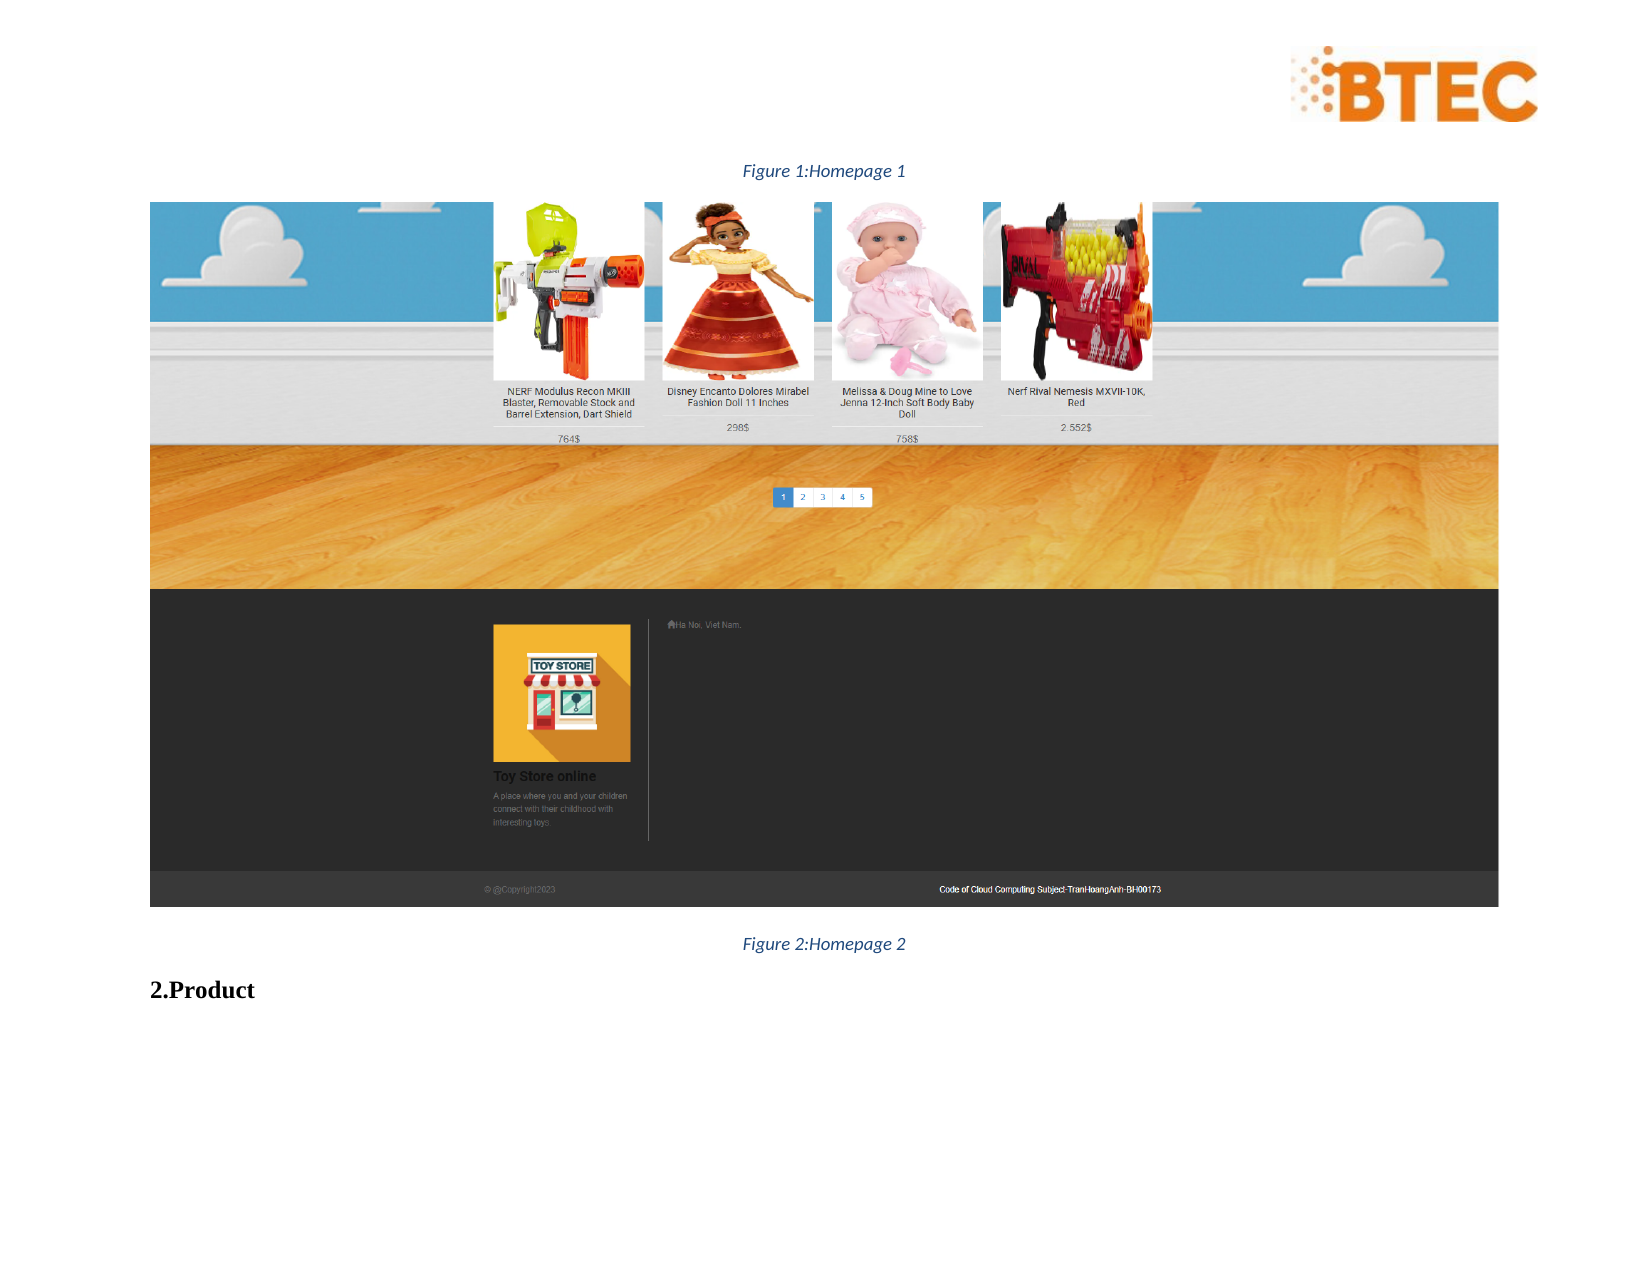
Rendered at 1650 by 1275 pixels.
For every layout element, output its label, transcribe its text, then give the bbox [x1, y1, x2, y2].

text 2.Product [150, 975, 1500, 1004]
text Figure 1:Homepage 1 [150, 159, 1500, 182]
picture [1290, 46, 1538, 122]
picture [150, 202, 1500, 907]
text Figure 2:Homepage 2 [150, 932, 1500, 954]
